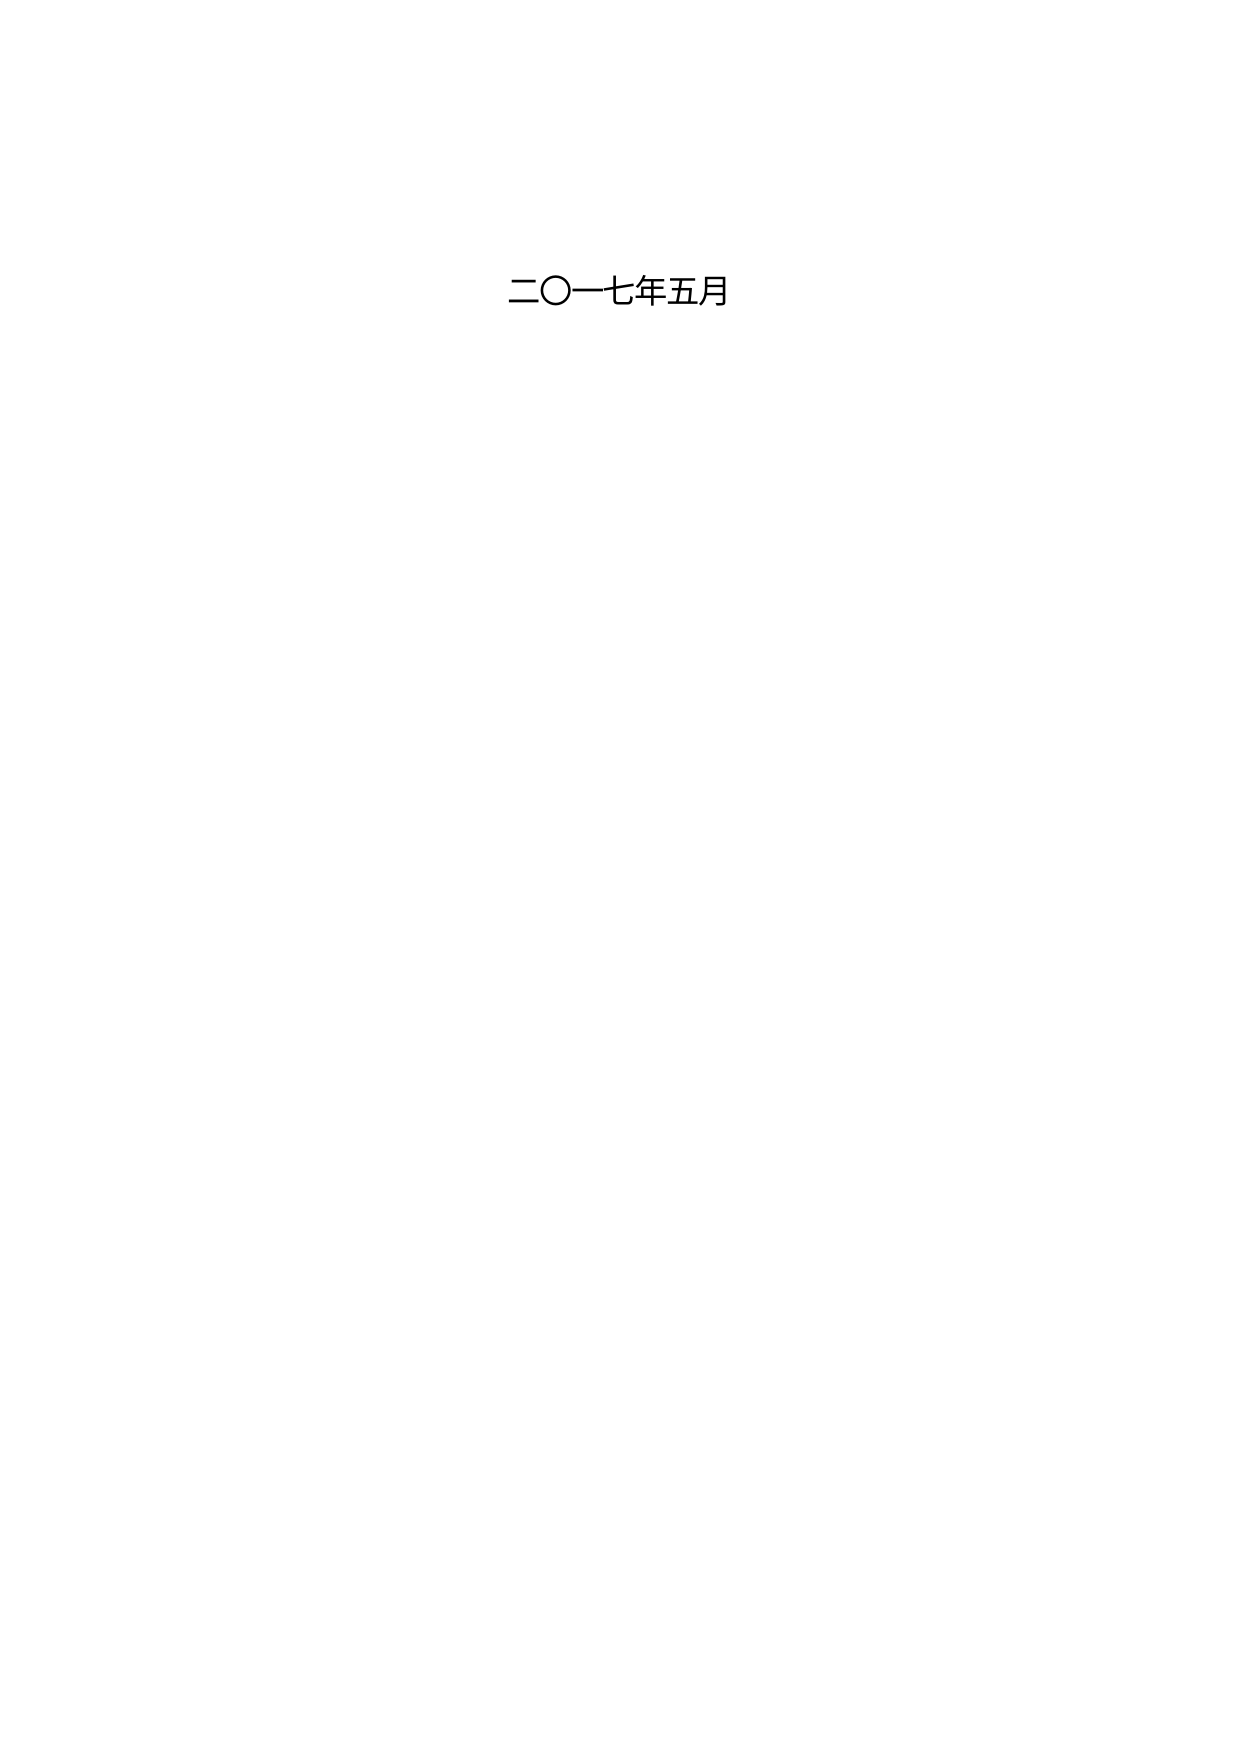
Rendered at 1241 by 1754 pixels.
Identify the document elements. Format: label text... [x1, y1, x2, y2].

text 二〇一七年五月 [187, 265, 1053, 313]
